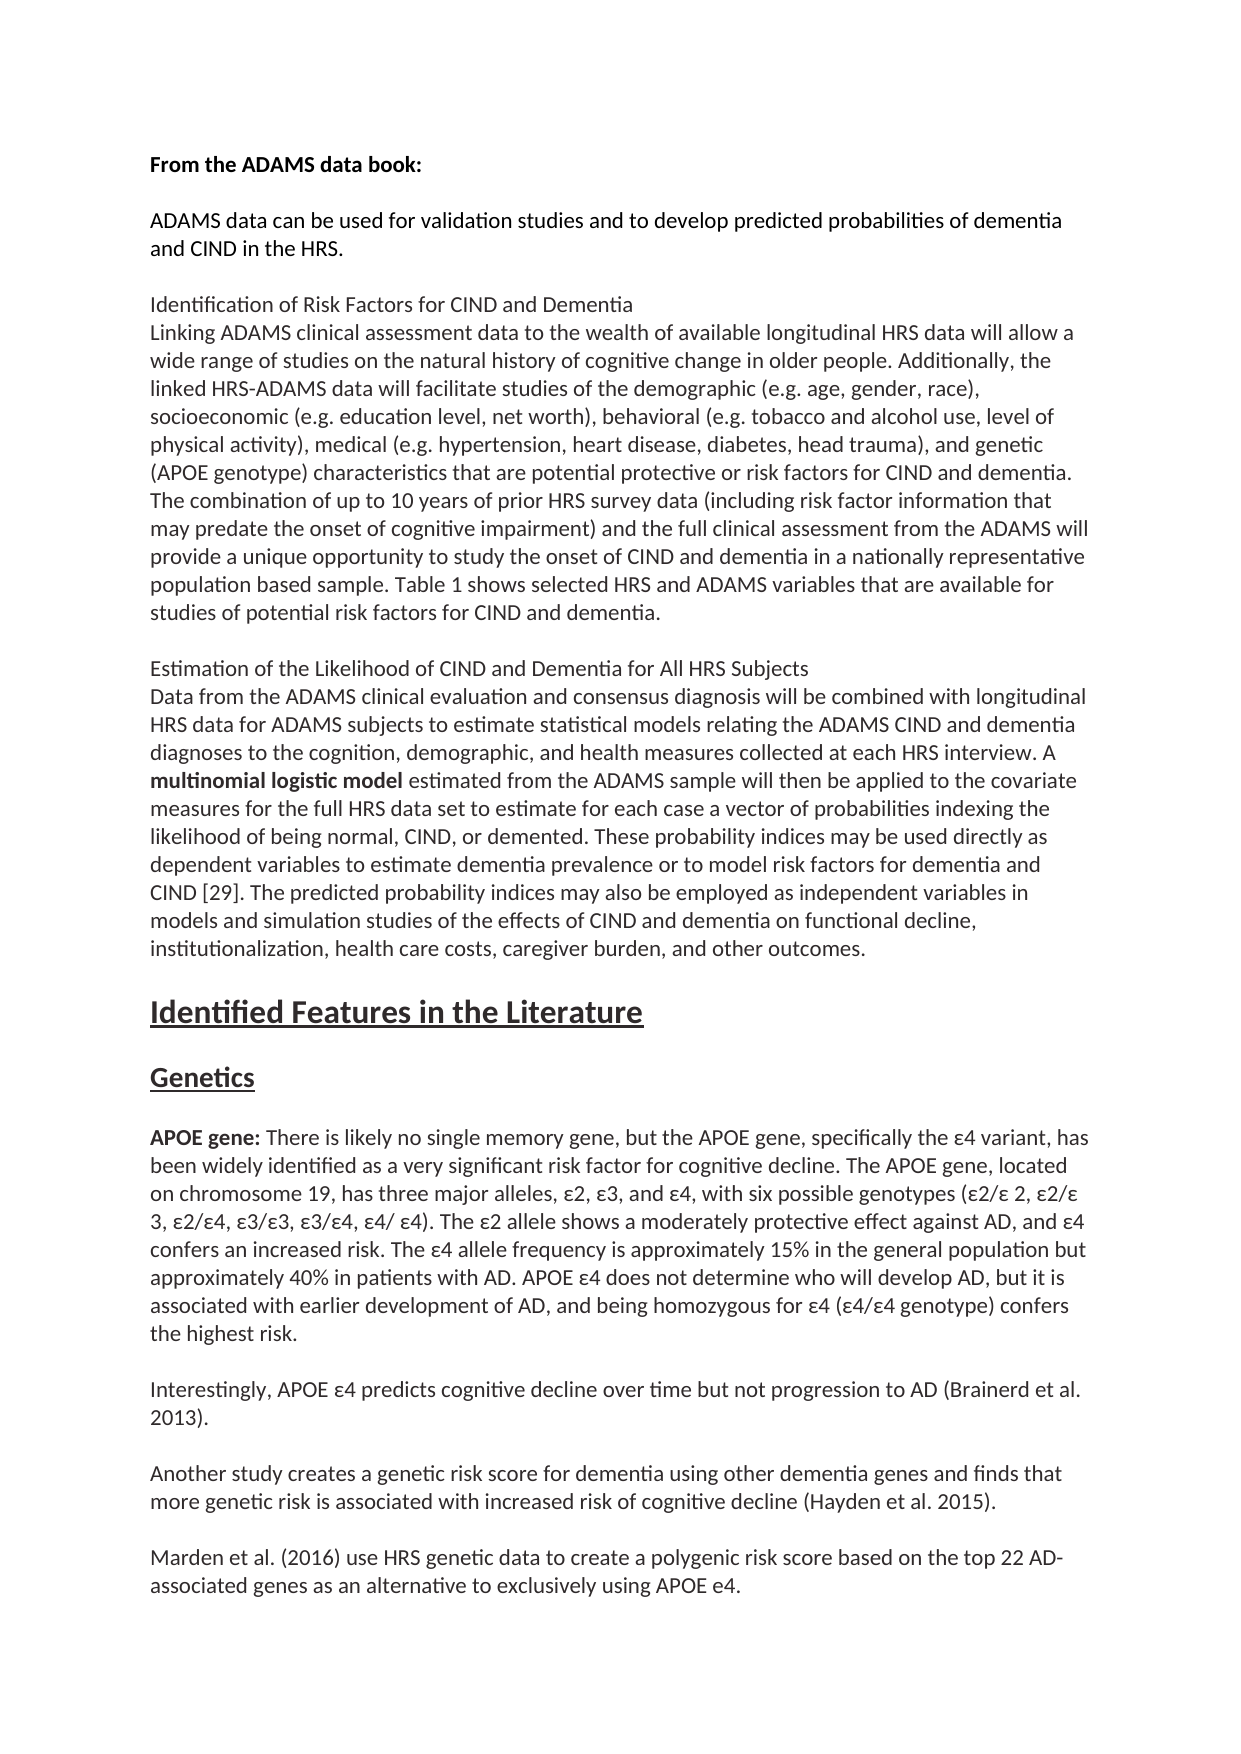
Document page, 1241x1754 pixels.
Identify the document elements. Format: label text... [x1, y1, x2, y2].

text Identified Features in the Literature [150, 991, 1090, 1031]
text Marden et al. (2016) use HRS genetic data to create a polygenic risk score based on the top 22 AD-associated genes as an alternative to exclusively using APOE e4. [150, 1543, 1090, 1599]
text Estimation of the Likelihood of CIND and Dementia for All HRS Subjects [150, 654, 1090, 682]
text APOE gene: There is likely no single memory gene, but the APOE gene, specifically the ε4 variant, has been widely identified as a very significant risk factor for cognitive decline. The APOE gene, located on chromosome 19, has three major alleles, ε2, ε3, and ε4, with six possible genotypes (ε2/ε 2, ε2/ε 3, ε2/ε4, ε3/ε3, ε3/ε4, ε4/ ε4). The ε2 allele shows a moderately protective effect against AD, and ε4 confers an increased risk. The ε4 allele frequency is approximately 15% in the general population but approximately 40% in patients with AD. APOE ε4 does not determine who will develop AD, but it is associated with earlier development of AD, and being homozygous for ε4 (ε4/ε4 genotype) confers the highest risk. [150, 1123, 1090, 1347]
text Linking ADAMS clinical assessment data to the wealth of available longitudinal HRS data will allow a wide range of studies on the natural history of cognitive change in older people. Additionally, the linked HRS-ADAMS data will facilitate studies of the demographic (e.g. age, gender, race), socioeconomic (e.g. education level, net worth), behavioral (e.g. tobacco and alcohol use, level of physical activity), medical (e.g. hypertension, heart disease, diabetes, head trauma), and genetic (APOE genotype) characteristics that are potential protective or risk factors for CIND and dementia. The combination of up to 10 years of prior HRS survey data (including risk factor information that may predate the onset of cognitive impairment) and the full clinical assessment from the ADAMS will provide a unique opportunity to study the onset of CIND and dementia in a nationally representative population based sample. Table 1 shows selected HRS and ADAMS variables that are available for studies of potential risk factors for CIND and dementia. [150, 318, 1090, 626]
text Another study creates a genetic risk score for dementia using other dementia genes and finds that more genetic risk is associated with increased risk of cognitive decline (Hayden et al. 2015). [150, 1459, 1090, 1515]
text Interestingly, APOE ε4 predicts cognitive decline over time but not progression to AD (Brainerd et al. 2013). [150, 1375, 1090, 1431]
text Data from the ADAMS clinical evaluation and consensus diagnosis will be combined with longitudinal HRS data for ADAMS subjects to estimate statistical models relating the ADAMS CIND and dementia diagnoses to the cognition, demographic, and health measures collected at each HRS interview. A multinomial logistic model estimated from the ADAMS sample will then be applied to the covariate measures for the full HRS data set to estimate for each case a vector of probabilities indexing the likelihood of being normal, CIND, or demented. These probability indices may be used directly as dependent variables to estimate dementia prevalence or to model risk factors for dementia and CIND [29]. The predicted probability indices may also be employed as independent variables in models and simulation studies of the effects of CIND and dementia on functional decline, institutionalization, health care costs, caregiver burden, and other outcomes. [150, 682, 1090, 963]
text ADAMS data can be used for validation studies and to develop predicted probabilities of dementia and CIND in the HRS. [150, 206, 1090, 262]
text Identification of Risk Factors for CIND and Dementia [150, 290, 1090, 318]
text Genetics [150, 1059, 1090, 1095]
text From the ADAMS data book: [150, 150, 1090, 178]
